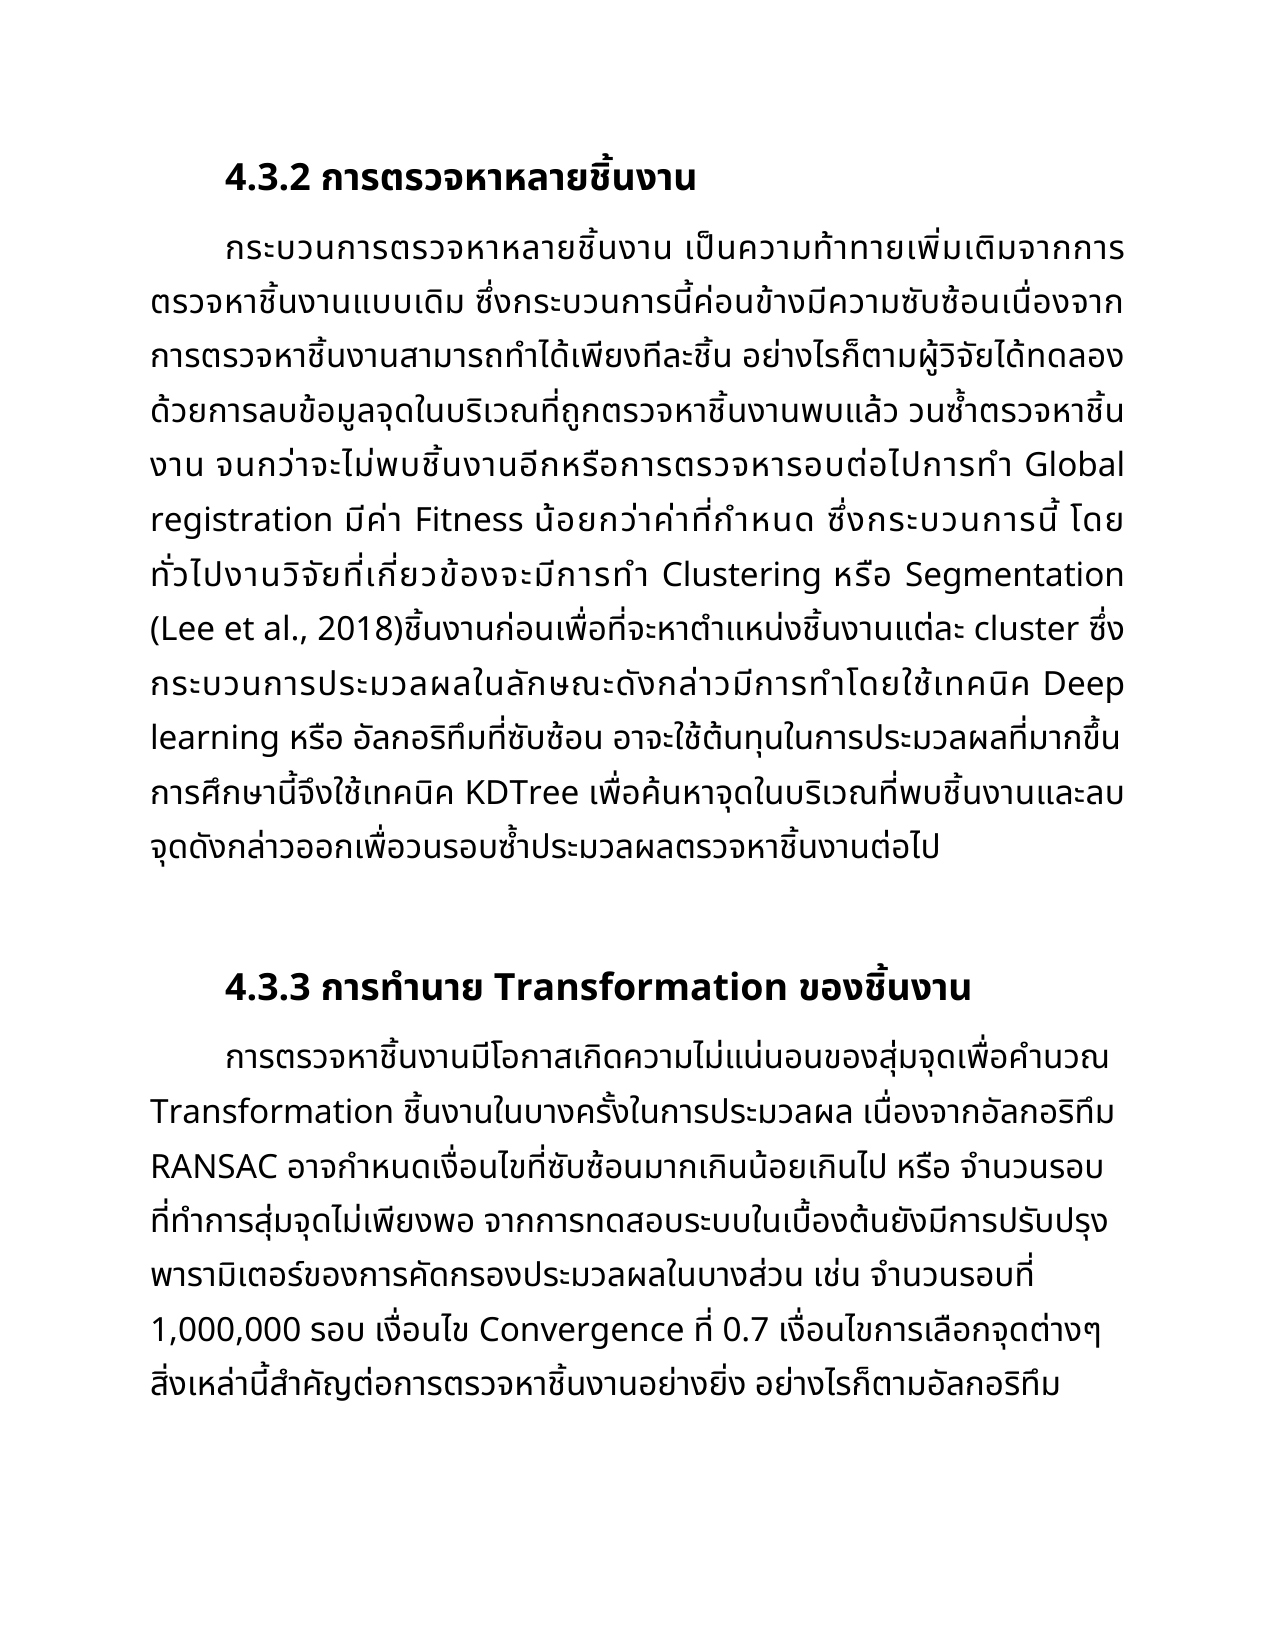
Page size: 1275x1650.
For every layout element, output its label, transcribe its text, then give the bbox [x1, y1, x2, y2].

text กระบวนการตรวจหาหลายชิ้นงาน เป็นความท้าทายเพิ่มเติมจากการตรวจหาชิ้นงานแบบเดิม ซึ่งกระบวนการนี้ค่อนข้างมีความซับซ้อนเนื่องจาก การตรวจหาชิ้นงานสามารถทำได้เพียงทีละชิ้น อย่างไรก็ตามผู้วิจัยได้ทดลองด้วยการลบข้อมูลจุดในบริเวณที่ถูกตรวจหาชิ้นงานพบแล้ว วนซ้ำตรวจหาชิ้นงาน จนกว่าจะไม่พบชิ้นงานอีกหรือการตรวจหารอบต่อไปการทำ Global registration มีค่า Fitness น้อยกว่าค่าที่กำหนด ซึ่งกระบวนการนี้ โดยทั่วไปงานวิจัยที่เกี่ยวข้องจะมีการทำ Clustering หรือ Segmentation (Lee et al., 2018)ชิ้นงานก่อนเพื่อที่จะหาตำแหน่งชิ้นงานแต่ละ cluster ซึ่งกระบวนการประมวลผลในลักษณะดังกล่าวมีการทำโดยใช้เทคนิค Deep learning หรือ อัลกอริทึมที่ซับซ้อน อาจะใช้ต้นทุนในการประมวลผลที่มากขึ้น การศึกษานี้จึงใช้เทคนิค KDTree เพื่อค้นหาจุดในบริเวณที่พบชิ้นงานและลบจุดดังกล่าวออกเพื่อวนรอบซ้ำประมวลผลตรวจหาชิ้นงานต่อไป [150, 224, 1125, 874]
subtitle 4.3.2 การตรวจหาหลายชิ้นงาน [150, 150, 1125, 207]
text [150, 1033, 1125, 1411]
subtitle 4.3.3 การทำนาย Transformation ของชิ้นงาน [150, 960, 1125, 1017]
